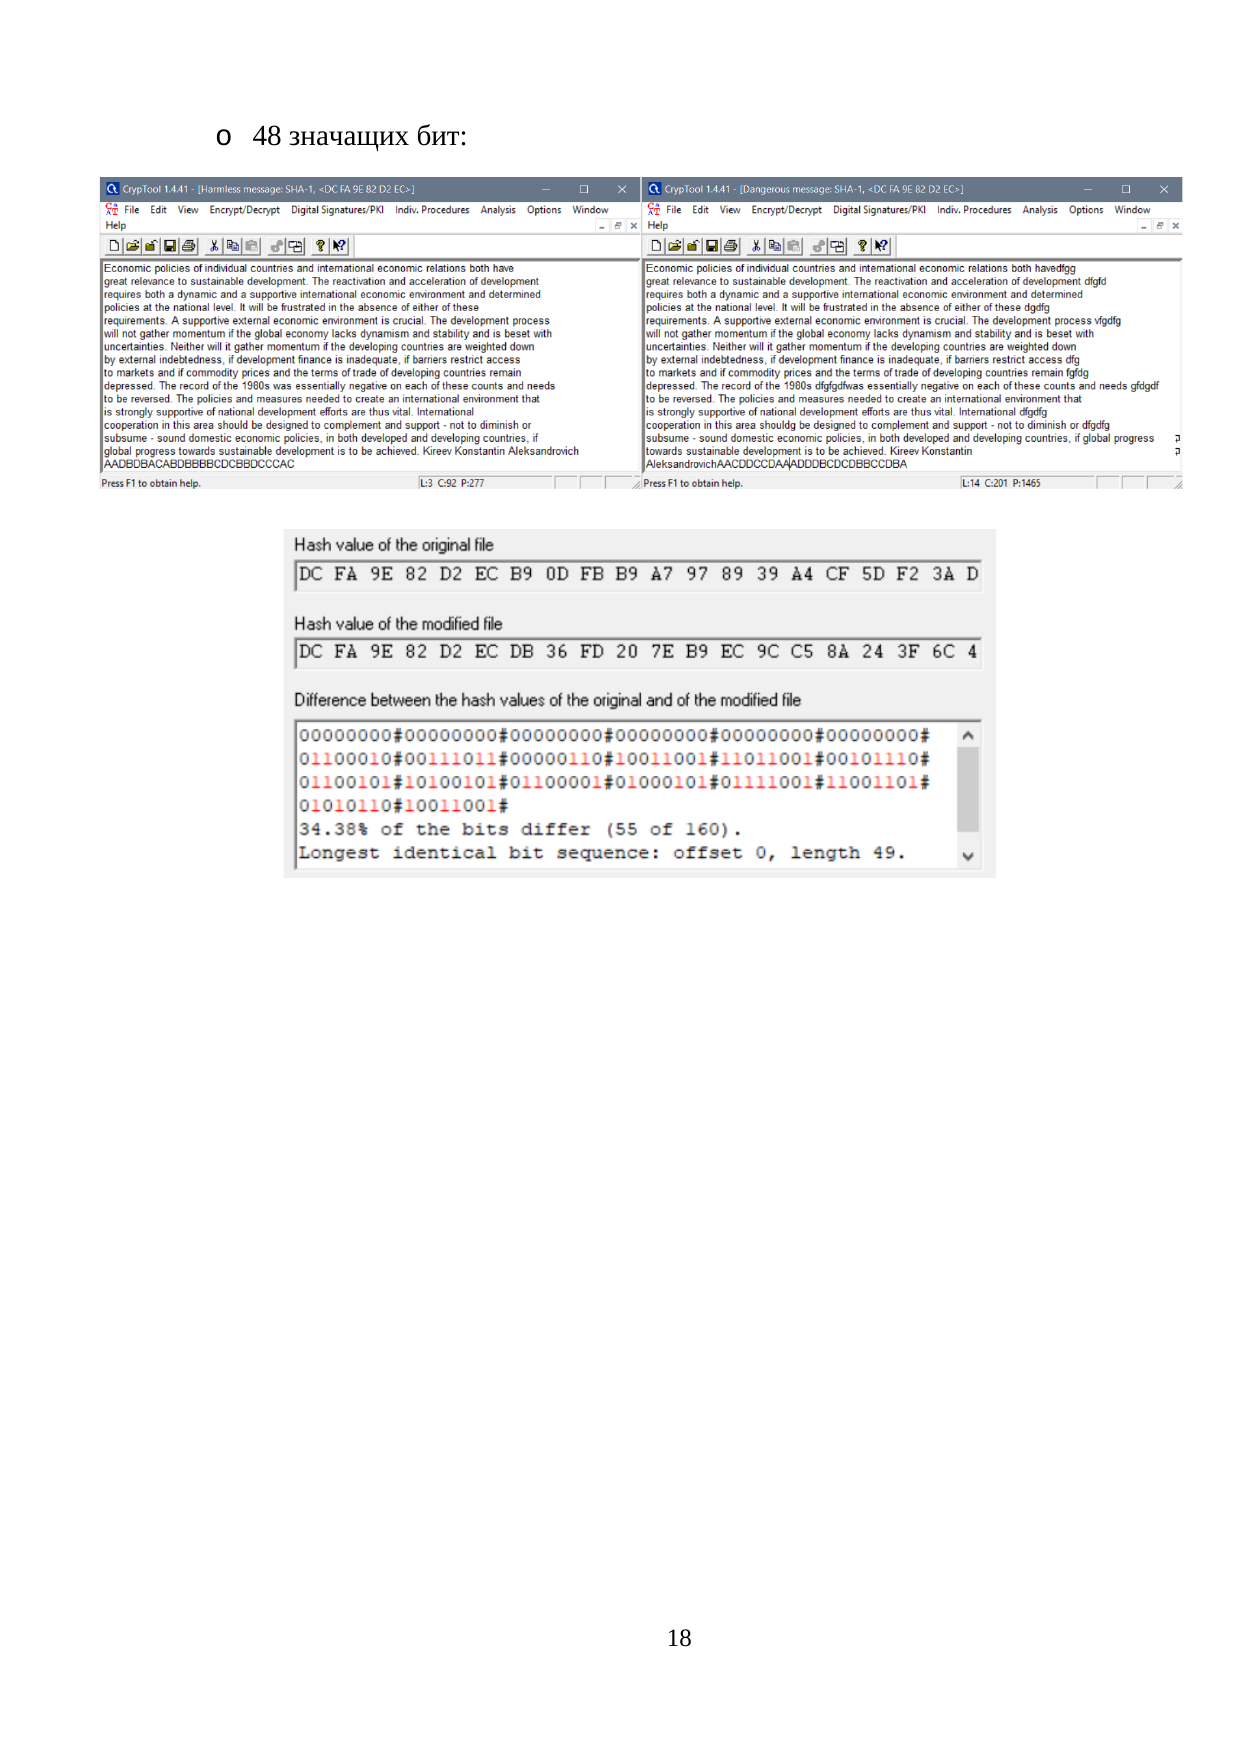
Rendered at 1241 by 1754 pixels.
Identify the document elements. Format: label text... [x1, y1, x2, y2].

picture [283, 529, 996, 876]
picture [641, 177, 1182, 489]
list 48 значащих бит: [215, 118, 1181, 154]
picture [99, 177, 640, 489]
